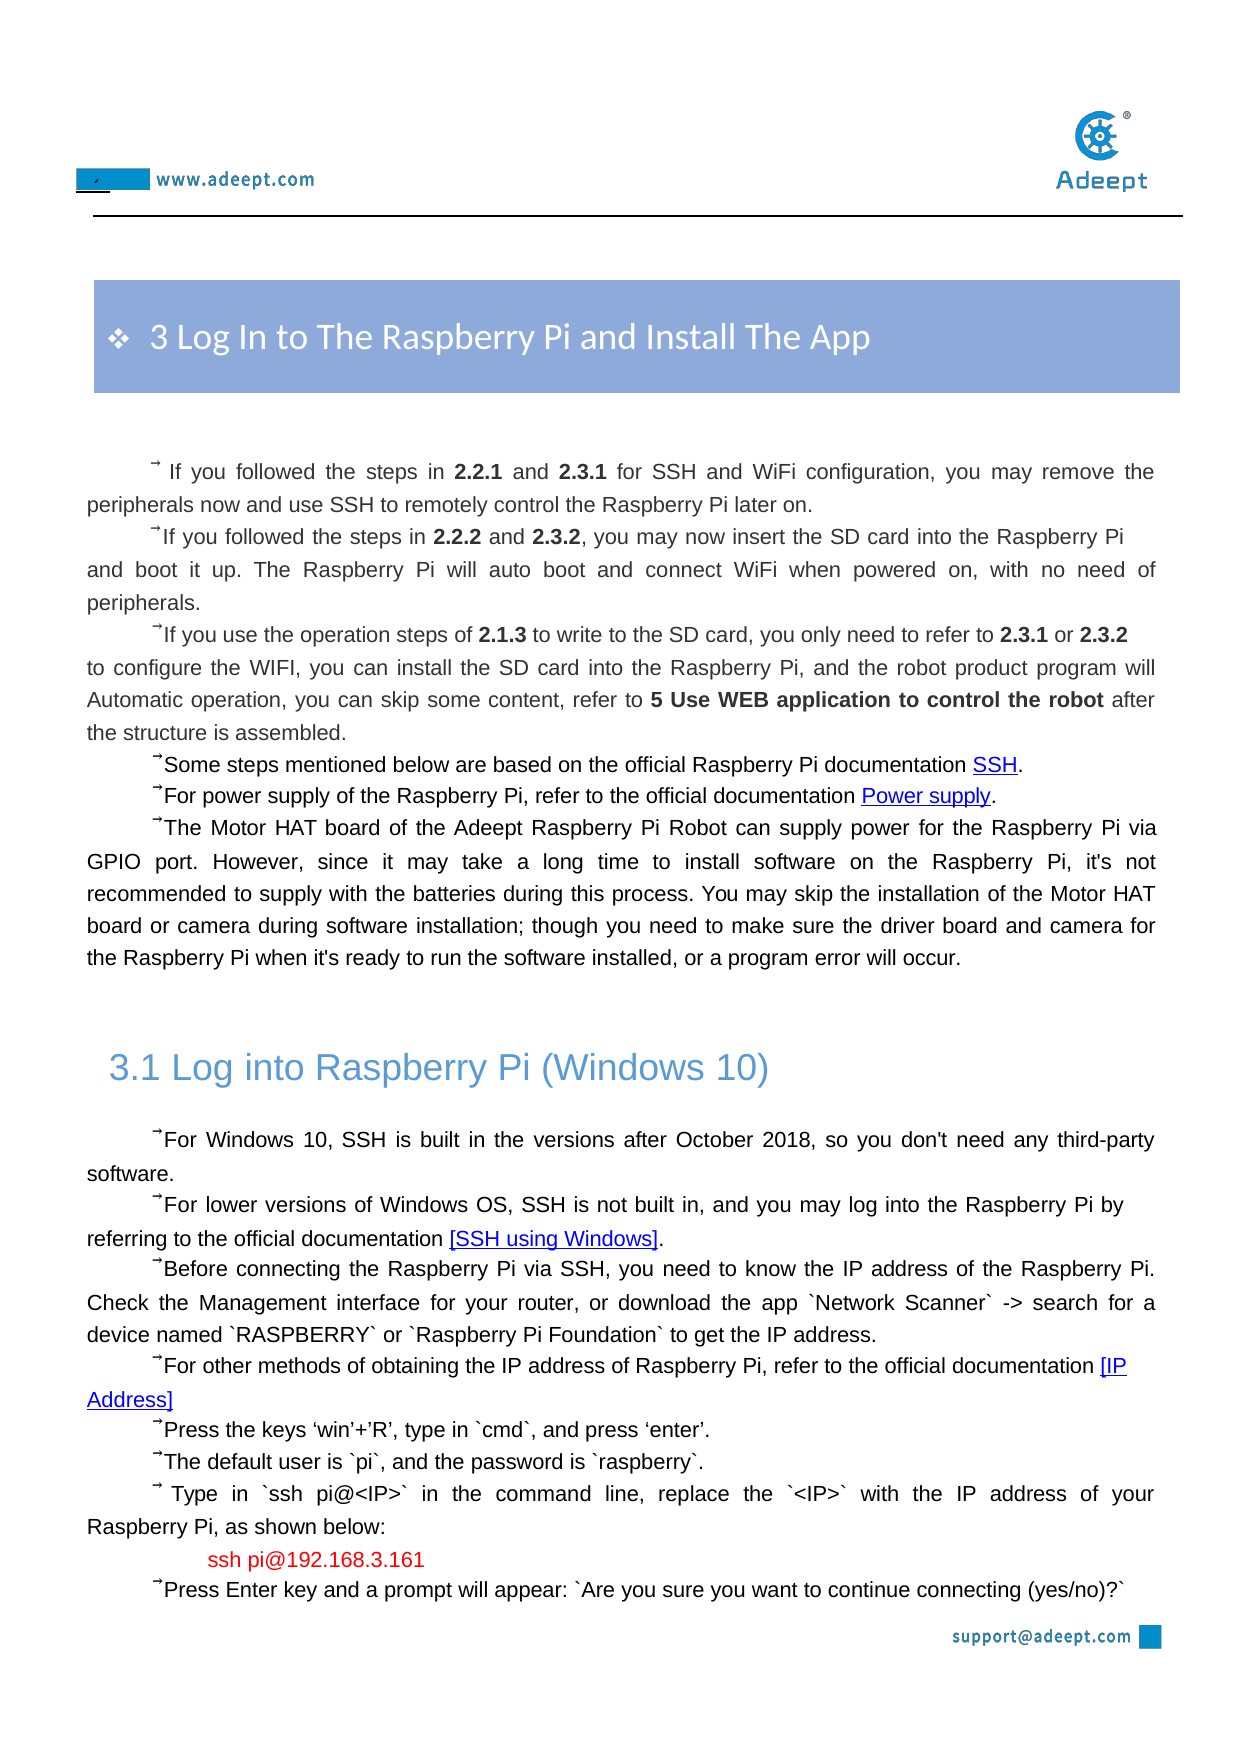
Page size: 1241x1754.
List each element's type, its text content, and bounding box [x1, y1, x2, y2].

picture [75, 167, 343, 191]
text Address] [87, 1387, 1178, 1412]
text ⃗The default user is `pi`, and the password is `raspberry`. [163, 1446, 1178, 1476]
text ⃗For lower versions of Windows OS, SSH is not built in, and you may log into the Raspberry Pi by [87, 1192, 1178, 1218]
text referring to the official documentation [SSH using Windows]. [87, 1226, 1178, 1251]
picture [946, 1625, 1139, 1649]
text ssh pi@192.168.3.161 [207, 1547, 1178, 1572]
picture [1056, 111, 1147, 192]
text ⃗Some steps mentioned below are based on the official Raspberry Pi documentation SSH. [163, 752, 1178, 778]
text ⃗For other methods of obtaining the IP address of Raspberry Pi, refer to the official documentation [IP [87, 1353, 1178, 1379]
text ⃗ If you followed the steps in 2.2.1 and 2.3.1 for SSH and WiFi configuration, you may remove the peripherals now and use SSH to remotely control the Raspberry Pi later on. [87, 456, 1155, 517]
text to configure the WIFI, you can install the SD card into the Raspberry Pi, and the robot product program will Automatic operation, you can skip some content, refer to 5 Use WEB application to control the robot after the structure is assembled. [87, 655, 1156, 745]
text ⃗Press Enter key and a prompt will appear: `Are you sure you want to continue connecting (yes/no)?` [163, 1574, 1178, 1604]
text and boot it up. The Raspberry Pi will auto boot and connect WiFi when powered on, with no need of peripherals. [87, 557, 1156, 615]
text ⃗Before connecting the Raspberry Pi via SSH, you need to know the IP address of the Raspberry Pi. Check the Management interface for your router, or download the app `Network Scanner` -> search for a device named `RASPBERRY` or `Raspberry Pi Foundation` to get the IP address. [87, 1253, 1156, 1347]
text ⃗For Windows 10, SSH is built in the versions after October 2018, so you don't need any third-party software. [87, 1124, 1155, 1186]
text ⃗If you use the operation steps of 2.1.3 to write to the SD card, you only need to refer to 2.3.1 or 2.3.2 [87, 622, 1178, 647]
subtitle Log into Raspberry Pi (Windows 10) [109, 1045, 1178, 1088]
text ⃗Press the keys ‘win’+’R’, type in `cmd`, and press ‘enter’. [163, 1414, 1178, 1444]
text ⃗The Motor HAT board of the Adeept Raspberry Pi Robot can supply power for the Raspberry Pi via GPIO port. However, since it may take a long time to install software on the Raspberry Pi, it's not recommended to supply with the batteries during this process. You may skip the installation of the Motor HAT board or camera during software installation; though you need to make sure the driver board and camera for the Raspberry Pi when it's ready to run the software installed, or a program error will occur. [87, 812, 1157, 971]
text ⃗ Type in `ssh pi@<IP>` in the command line, replace the `<IP>` with the IP address of your Raspberry Pi, as shown below: [87, 1478, 1155, 1539]
text ⃗For power supply of the Raspberry Pi, refer to the official documentation Power supply. [163, 780, 1178, 810]
text ⃗If you followed the steps in 2.2.2 and 2.3.2, you may now insert the SD card into the Raspberry Pi [87, 523, 1178, 550]
